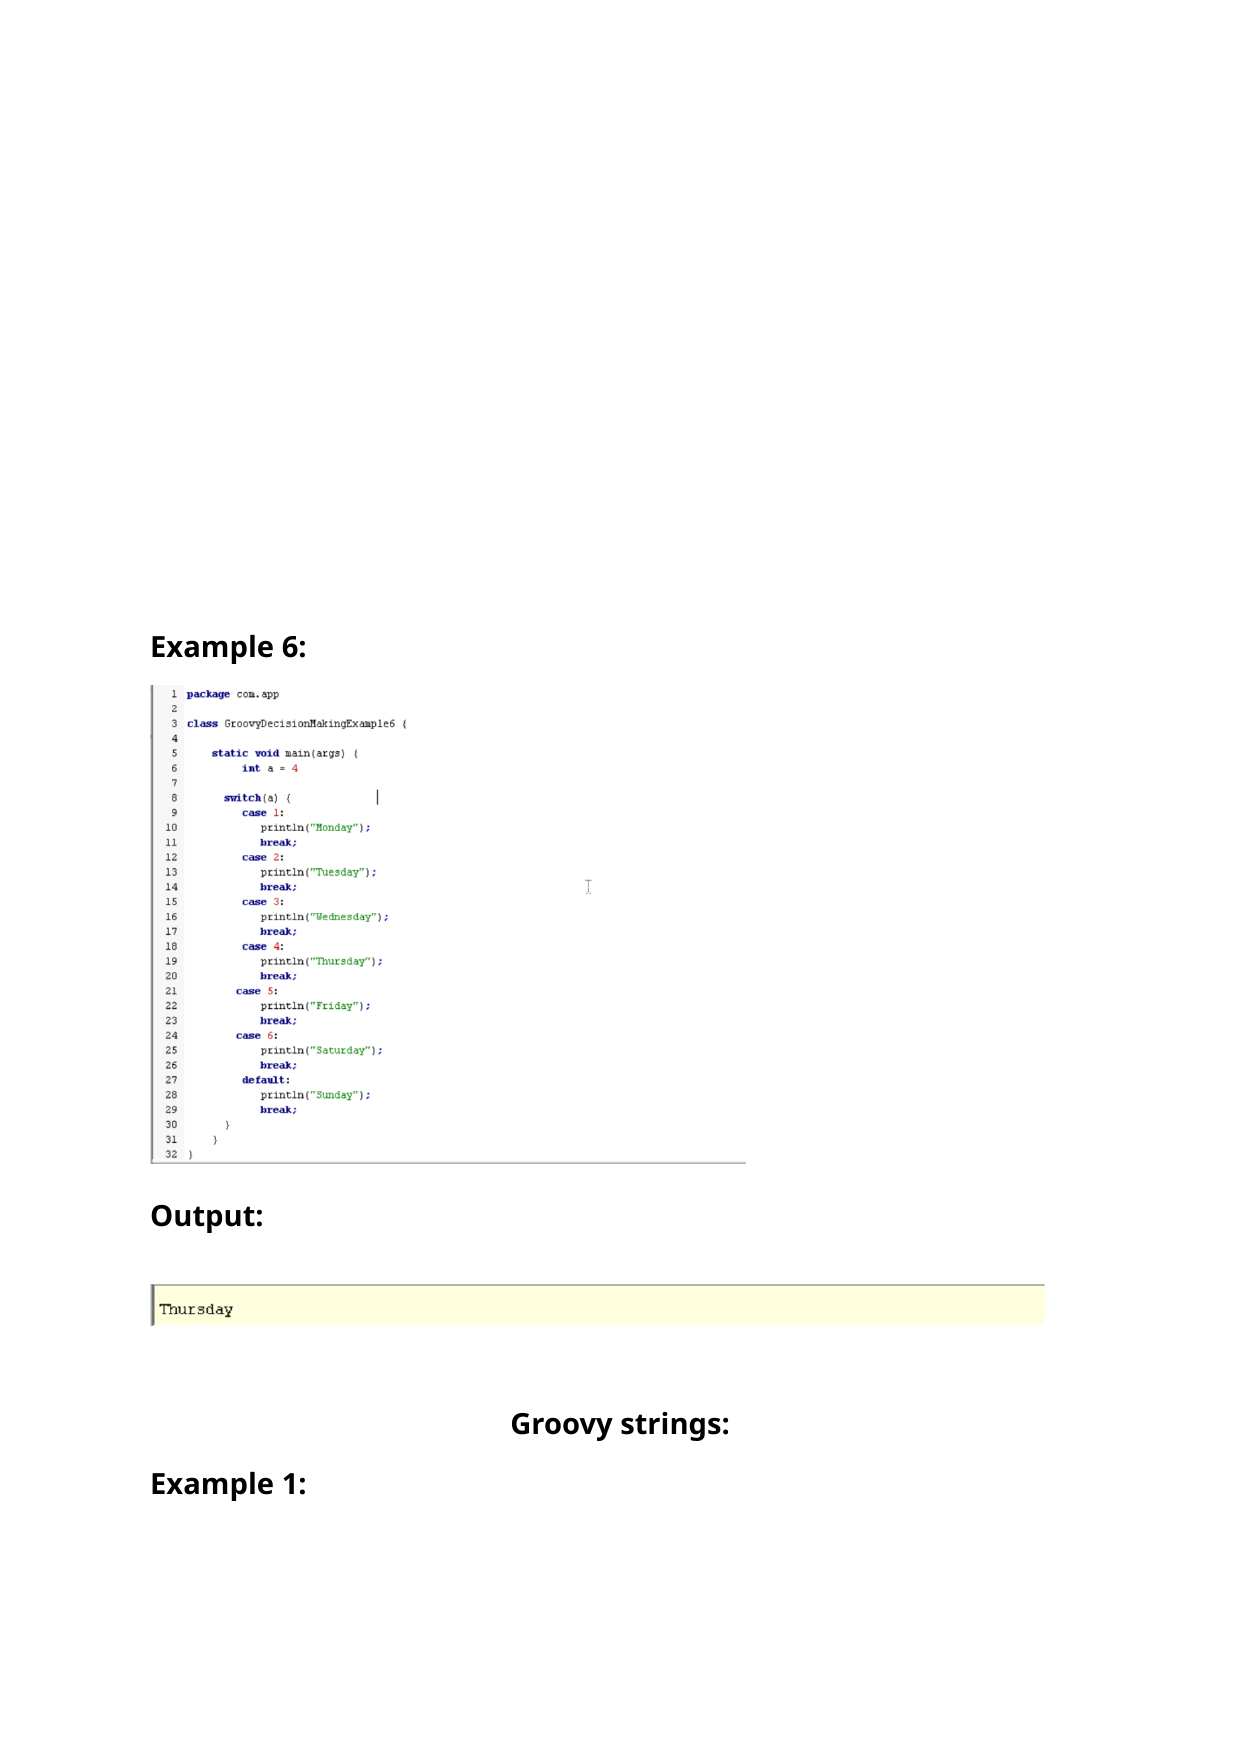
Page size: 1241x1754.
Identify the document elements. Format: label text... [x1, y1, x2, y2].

picture [150, 1284, 1045, 1326]
picture [150, 685, 746, 1164]
text Output: [150, 1196, 1090, 1235]
text Example 6: [150, 626, 1090, 666]
text Example 1: [150, 1463, 1090, 1503]
text Groovy strings: [150, 1404, 1090, 1443]
